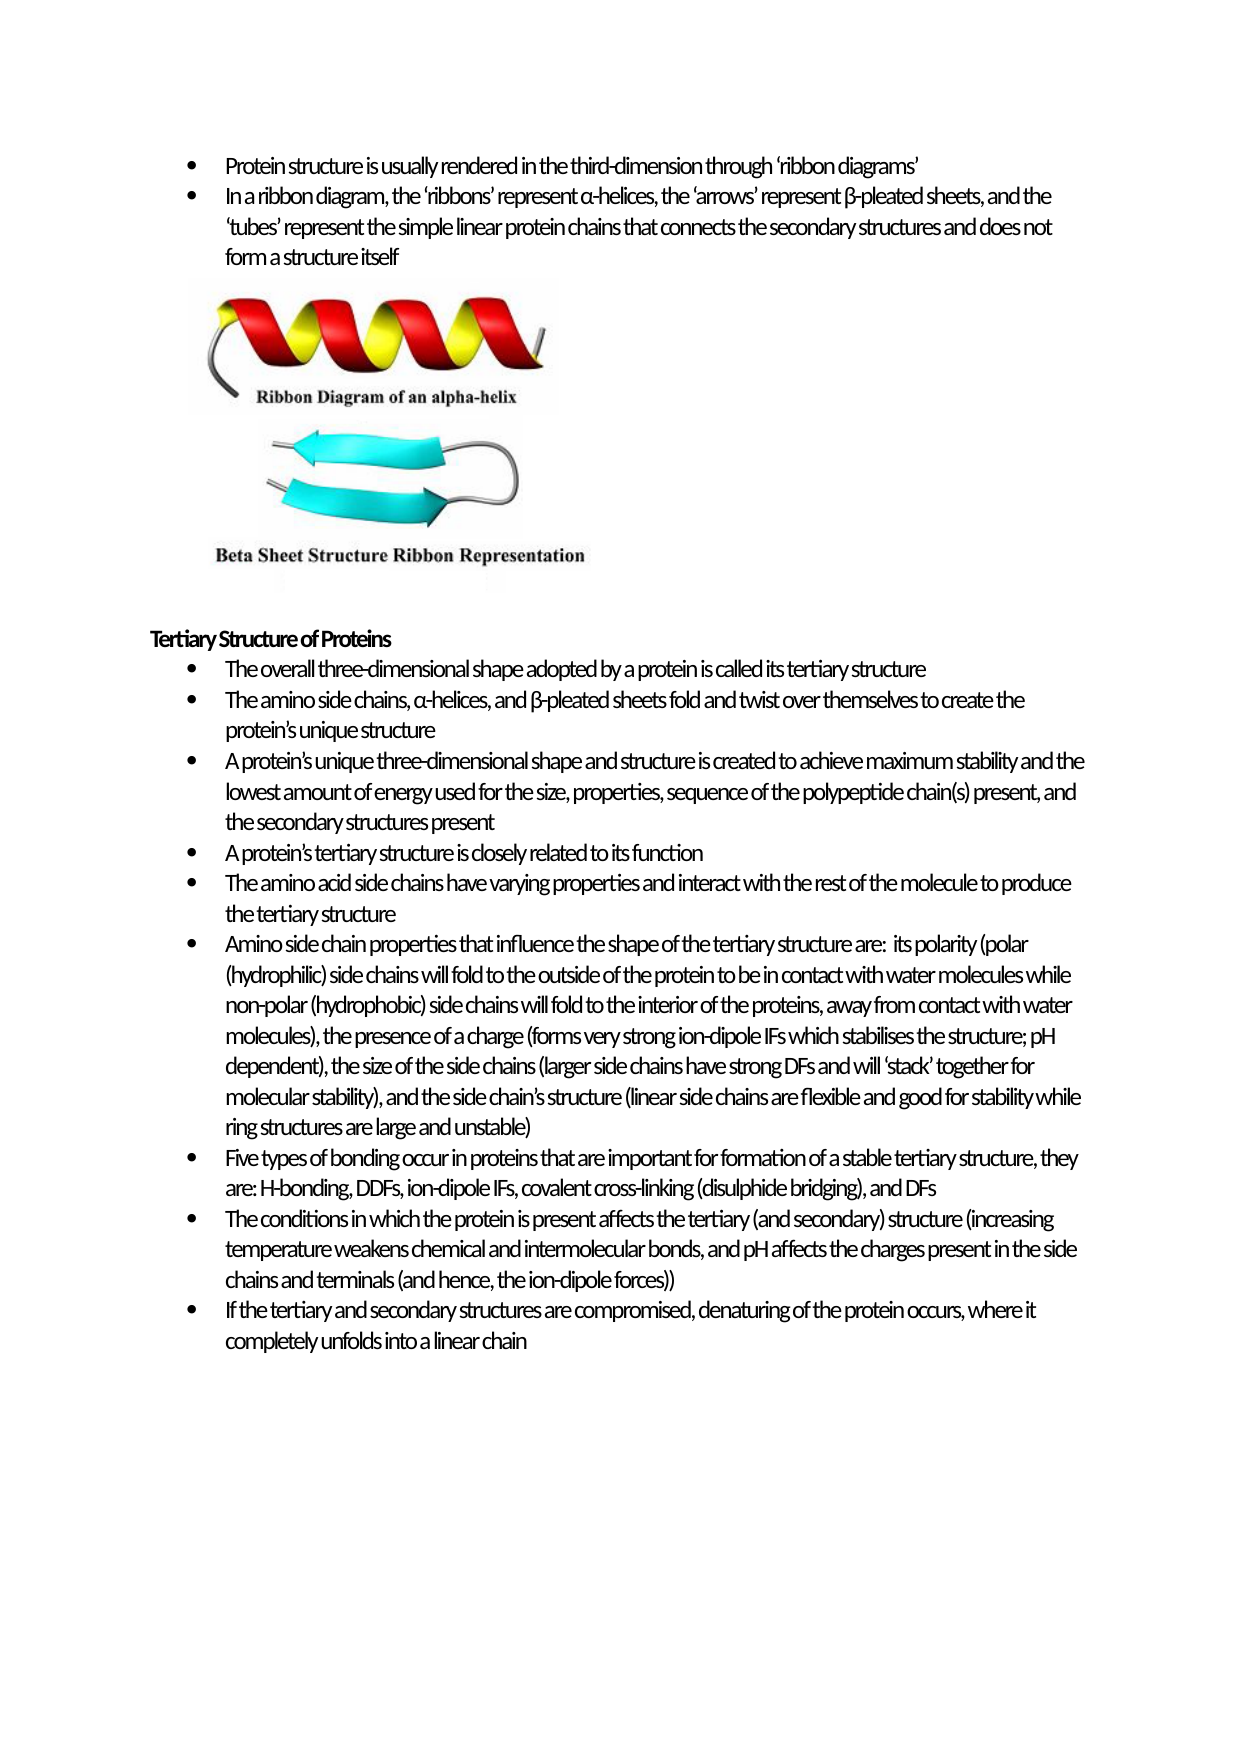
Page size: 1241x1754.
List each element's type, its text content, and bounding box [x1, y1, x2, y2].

list If the tertiary and secondary structures are compromised, denaturing of the protein occurs, where it completely unfolds into a linear chain [187, 1294, 1090, 1356]
list The amino acid side chains have varying properties and interact with the rest of the molecule to produce the tertiary structure [187, 867, 1090, 928]
text Tertiary Structure of Proteins [150, 623, 1090, 654]
list A protein’s unique three-dimensional shape and structure is created to achieve maximum stability and the lowest amount of energy used for the size, properties, sequence of the polypeptide chain(s) present, and the secondary structures present [187, 745, 1090, 837]
list Protein structure is usually rendered in the third-dimension through ‘ribbon diagrams’ [187, 150, 1090, 181]
list The conditions in which the protein is present affects the tertiary (and secondary) structure (increasing temperature weakens chemical and intermolecular bonds, and pH affects the charges present in the side chains and terminals (and hence, the ion-dipole forces)) [187, 1203, 1090, 1294]
list The amino side chains, α-helices, and β-pleated sheets fold and twist over themselves to create the protein’s unique structure [187, 684, 1090, 745]
list The overall three-dimensional shape adopted by a protein is called its tertiary structure [187, 654, 1090, 684]
list Amino side chain properties that influence the shape of the tertiary structure are: its polarity (polar (hydrophilic) side chains will fold to the outside of the protein to be in contact with water molecules while non-polar (hydrophobic) side chains will fold to the interior of the proteins, away from contact with water molecules), the presence of a charge (forms very strong ion-dipole IFs which stabilises the structure; pH dependent), the size of the side chains (larger side chains have strong DFs and will ‘stack’ together for molecular stability), and the side chain’s structure (linear side chains are flexible and good for stability while ring structures are large and unstable) [187, 928, 1090, 1142]
list A protein’s tertiary structure is closely related to its function [187, 837, 1090, 867]
picture [187, 272, 592, 593]
list In a ribbon diagram, the ‘ribbons’ represent α-helices, the ‘arrows’ represent β-pleated sheets, and the ‘tubes’ represent the simple linear protein chains that connects the secondary structures and does not form a structure itself [187, 181, 1090, 272]
list Five types of bonding occur in proteins that are important for formation of a stable tertiary structure, they are: H-bonding, DDFs, ion-dipole IFs, covalent cross-linking (disulphide bridging), and DFs [187, 1142, 1090, 1203]
